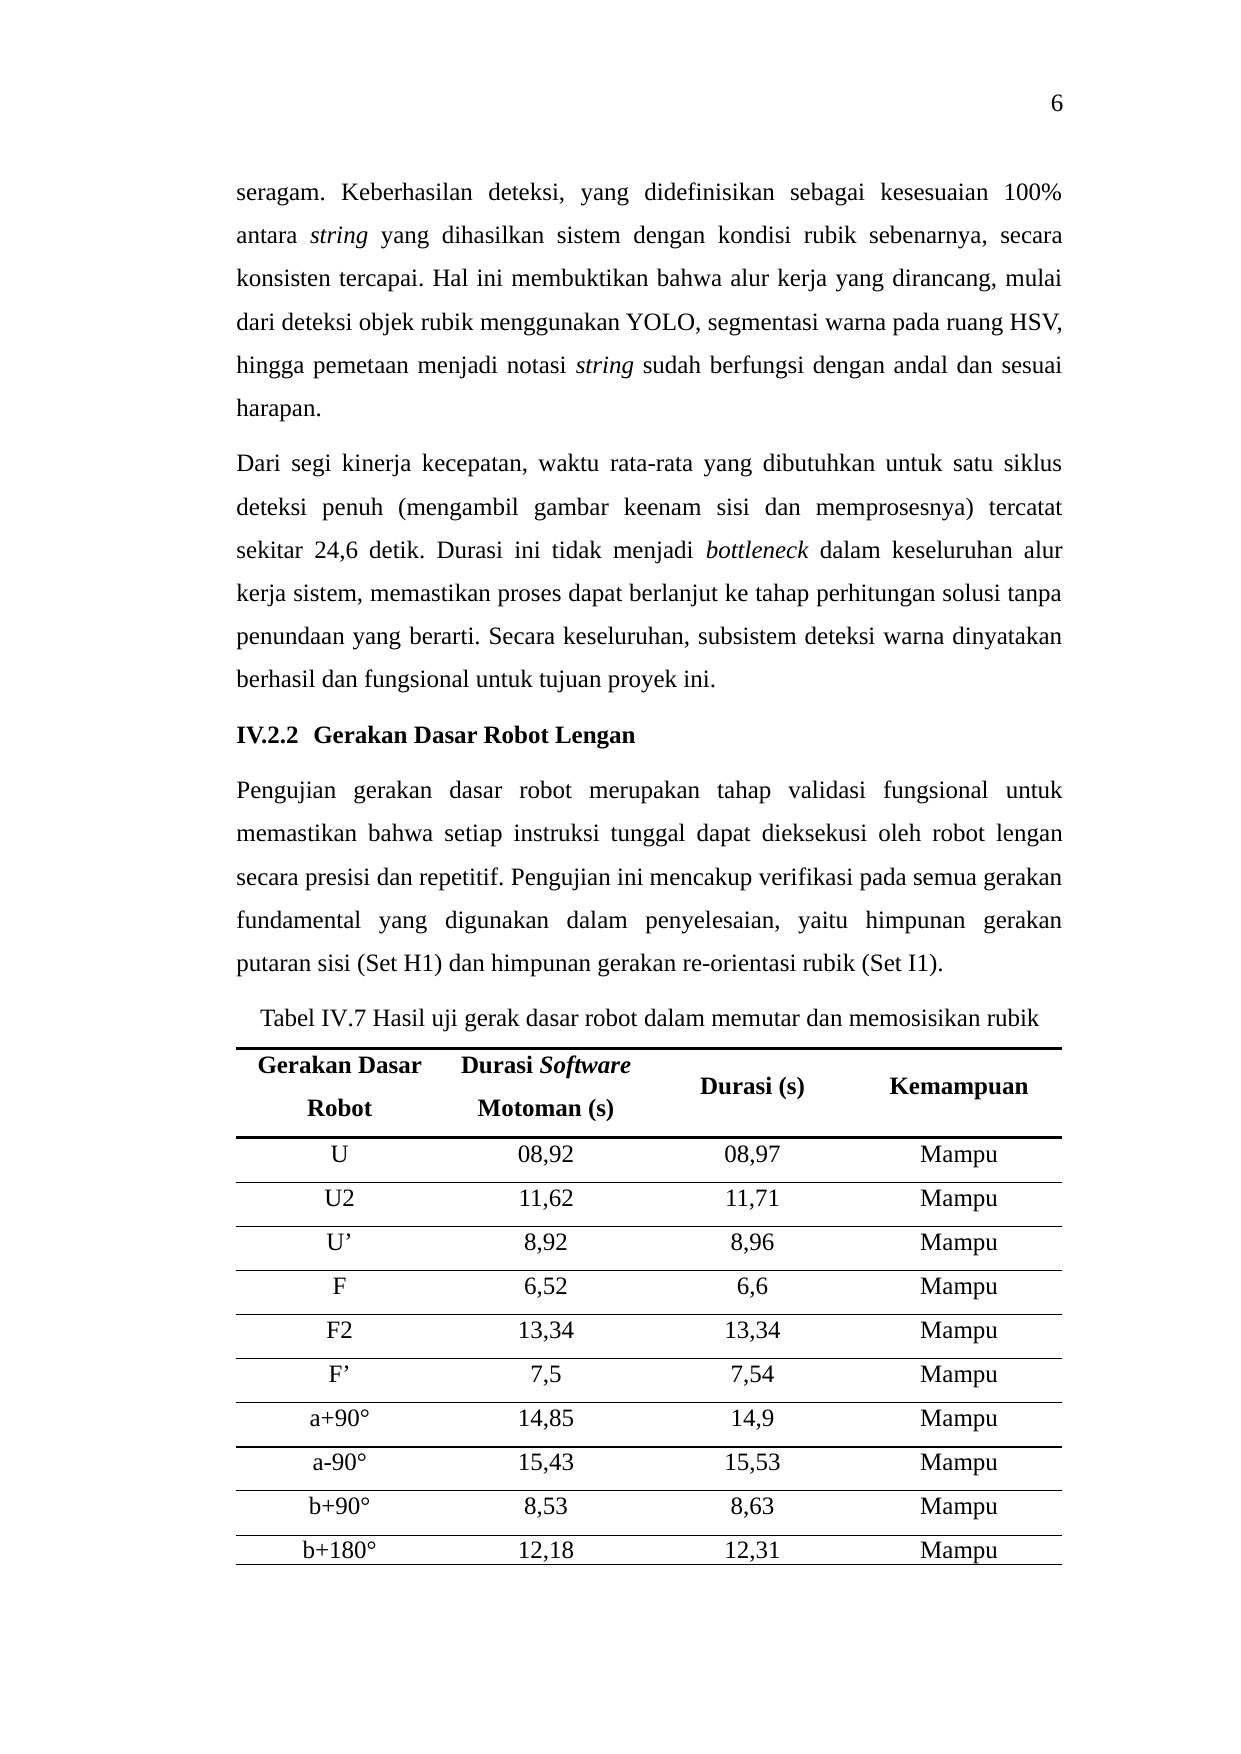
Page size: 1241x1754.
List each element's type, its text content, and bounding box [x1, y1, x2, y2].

text Gerakan Dasar Robot Lengan [236, 720, 1063, 748]
table_cell 6,52 [443, 1271, 649, 1314]
table_cell 08,97 [649, 1139, 856, 1182]
table_cell b+90° [236, 1491, 443, 1534]
table_cell 8,63 [649, 1491, 856, 1534]
table_cell F2 [236, 1315, 443, 1358]
table_cell Mampu [856, 1271, 1062, 1314]
table_cell 7,5 [443, 1359, 649, 1402]
table_cell 14,9 [649, 1403, 856, 1446]
table_cell Mampu [856, 1183, 1062, 1226]
table_header Durasi Software Motoman (s) [443, 1050, 649, 1136]
text Pengujian gerakan dasar robot merupakan tahap validasi fungsional untuk memastikan bahwa setiap instruksi tunggal dapat dieksekusi oleh robot lengan secara presisi dan repetitif. Pengujian ini mencakup verifikasi pada semua gerakan fundamental yang digunakan dalam penyelesaian, yaitu himpunan gerakan putaran sisi (Set H1) dan himpunan gerakan re-orientasi rubik (Set I1). [236, 775, 1063, 977]
table_cell U [236, 1139, 443, 1182]
table_cell U2 [236, 1183, 443, 1226]
table_cell 14,85 [443, 1403, 649, 1446]
table_cell Mampu [856, 1403, 1062, 1446]
table_header Kemampuan [856, 1050, 1062, 1136]
table_header Durasi (s) [649, 1050, 856, 1136]
table_cell 15,43 [443, 1448, 649, 1490]
table_cell Mampu [856, 1491, 1062, 1534]
table_cell Mampu [856, 1315, 1062, 1358]
text Dari segi kinerja kecepatan, waktu rata-rata yang dibutuhkan untuk satu siklus deteksi penuh (mengambil gambar keenam sisi dan memprosesnya) tercatat sekitar 24,6 detik. Durasi ini tidak menjadi bottleneck dalam keseluruhan alur kerja sistem, memastikan proses dapat berlanjut ke tahap perhitungan solusi tanpa penundaan yang berarti. Secara keseluruhan, subsistem deteksi warna dinyatakan berhasil dan fungsional untuk tujuan proyek ini. [236, 448, 1063, 693]
table_cell Mampu [856, 1359, 1062, 1402]
table_cell b+180° [236, 1536, 443, 1564]
table_cell 13,34 [649, 1315, 856, 1358]
table_cell 8,92 [443, 1227, 649, 1270]
table_cell a-90° [236, 1448, 443, 1490]
table_cell Mampu [856, 1227, 1062, 1270]
table_cell a+90° [236, 1403, 443, 1446]
table_cell Mampu [856, 1139, 1062, 1182]
table_cell F’ [236, 1359, 443, 1402]
table_header Gerakan Dasar Robot [236, 1050, 443, 1136]
table_cell U’ [236, 1227, 443, 1270]
table_cell 7,54 [649, 1359, 856, 1402]
table_cell 08,92 [443, 1139, 649, 1182]
table_cell 11,71 [649, 1183, 856, 1226]
table_cell Mampu [856, 1536, 1062, 1564]
table_cell 12,18 [443, 1536, 649, 1564]
table_cell 15,53 [649, 1448, 856, 1490]
table_cell 6,6 [649, 1271, 856, 1314]
table_cell 11,62 [443, 1183, 649, 1226]
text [236, 177, 1063, 422]
table_cell 8,53 [443, 1491, 649, 1534]
table_cell 8,96 [649, 1227, 856, 1270]
table_cell Mampu [856, 1448, 1062, 1490]
table_cell F [236, 1271, 443, 1314]
table_cell 12,31 [649, 1536, 856, 1564]
table_cell 13,34 [443, 1315, 649, 1358]
